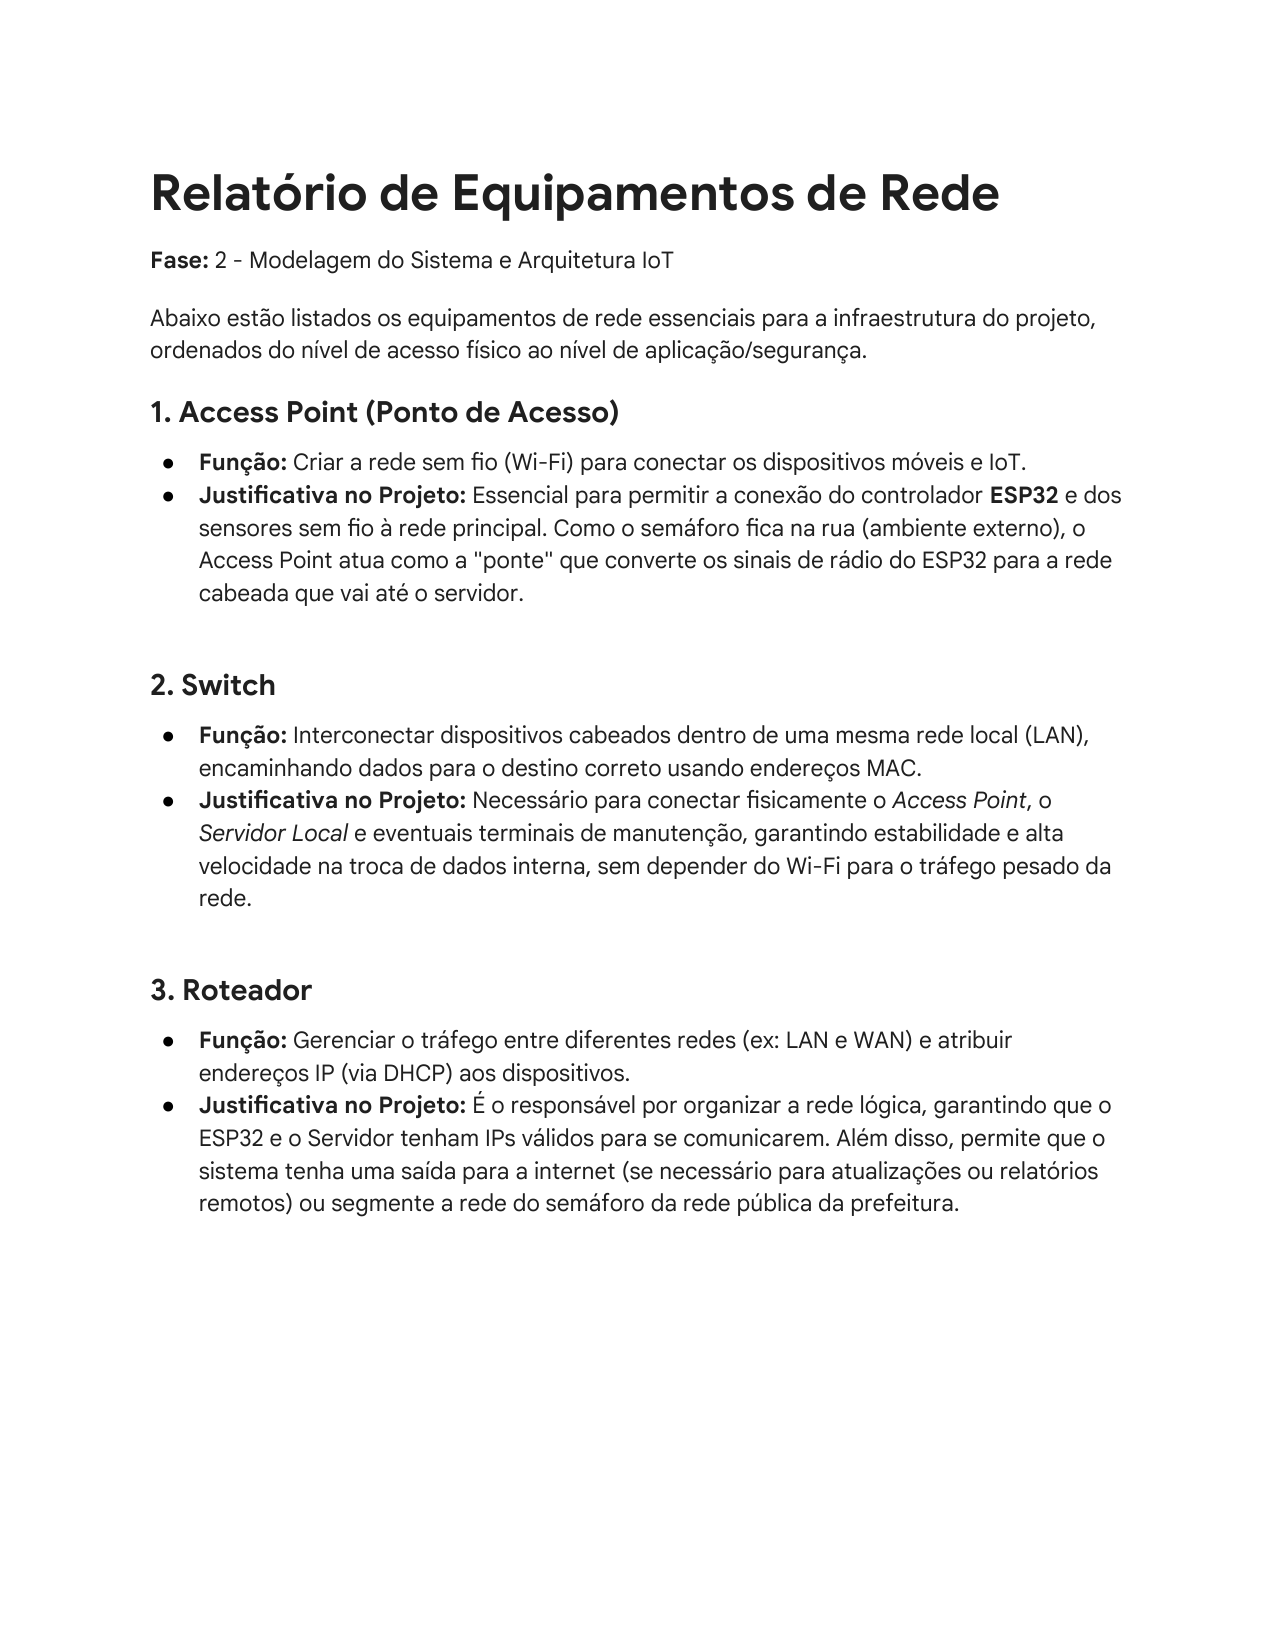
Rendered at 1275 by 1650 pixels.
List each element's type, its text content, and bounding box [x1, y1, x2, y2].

list Função: Interconectar dispositivos cabeados dentro de uma mesma rede local (LAN), encaminhando dados para o destino correto usando endereços MAC. [161, 721, 1125, 782]
subtitle 2. Switch [150, 667, 1125, 703]
list Função: Gerenciar o tráfego entre diferentes redes (ex: LAN e WAN) e atribuir endereços IP (via DHCP) aos dispositivos. [161, 1026, 1125, 1088]
list Justificativa no Projeto: Essencial para permitir a conexão do controlador ESP32 e dos sensores sem fio à rede principal. Como o semáforo fica na rua (ambiente externo), o Access Point atua como a "ponte" que converte os sinais de rádio do ESP32 para a rede cabeada que vai até o servidor. [161, 481, 1125, 638]
text Fase: 2 - Modelagem do Sistema e Arquitetura IoT [150, 246, 1125, 275]
text Abaixo estão listados os equipamentos de rede essenciais para a infraestrutura do projeto, ordenados do nível de acesso físico ao nível de aplicação/segurança. [150, 304, 1125, 366]
list Justificativa no Projeto: É o responsável por organizar a rede lógica, garantindo que o ESP32 e o Servidor tenham IPs válidos para se comunicarem. Além disso, permite que o sistema tenha uma saída para a internet (se necessário para atualizações ou relatórios remotos) ou segmente a rede do semáforo da rede pública da prefeitura. [161, 1092, 1125, 1248]
subtitle 1. Access Point (Ponto de Acesso) [150, 394, 1125, 431]
list Função: Criar a rede sem fio (Wi-Fi) para conectar os dispositivos móveis e IoT. [161, 449, 1125, 477]
subtitle 3. Roteador [150, 972, 1125, 1008]
list Justificativa no Projeto: Necessário para conectar fisicamente o Access Point, o Servidor Local e eventuais terminais de manutenção, garantindo estabilidade e alta velocidade na troca de dados interna, sem depender do Wi-Fi para o tráfego pesado da rede. [161, 786, 1125, 943]
subtitle Relatório de Equipamentos de Rede [150, 162, 1125, 225]
